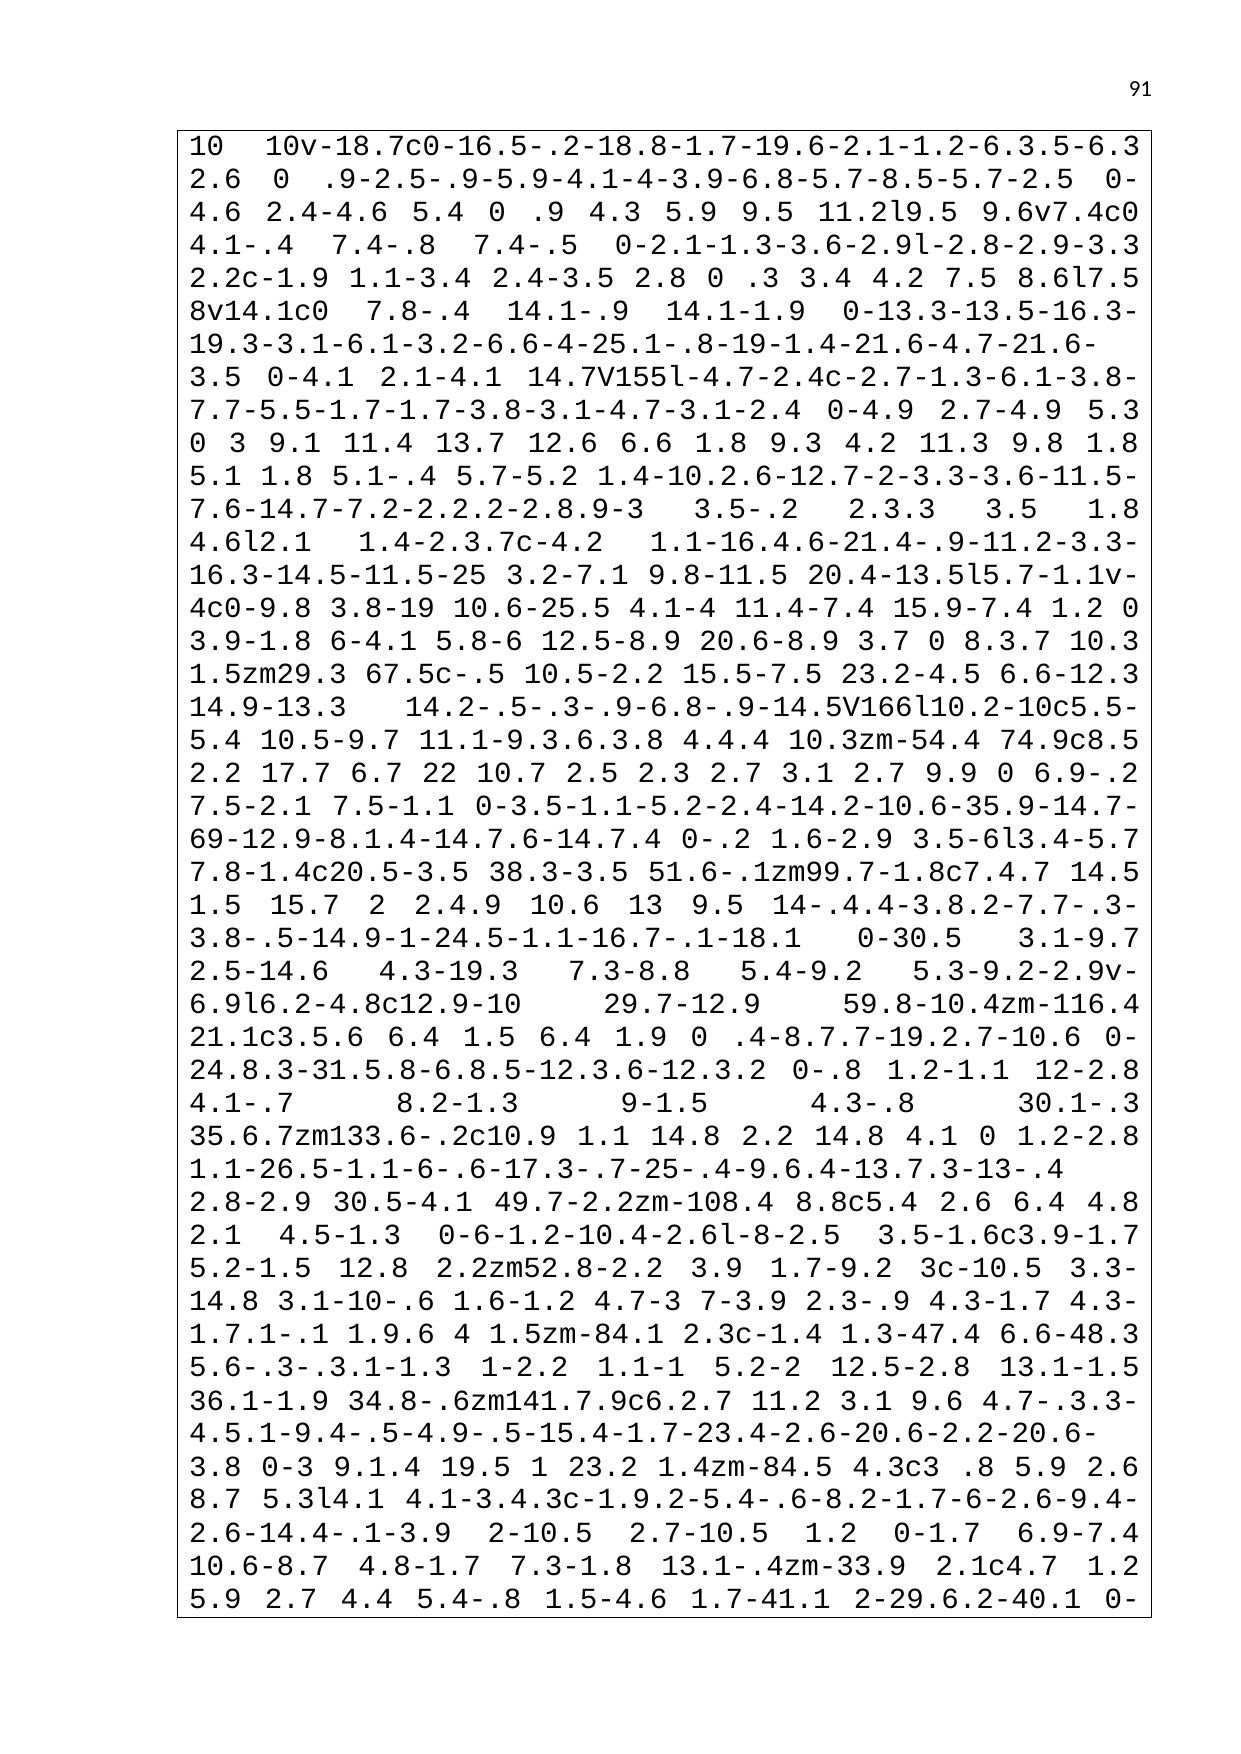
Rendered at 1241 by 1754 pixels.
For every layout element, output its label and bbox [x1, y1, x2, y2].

table_header [178, 131, 1151, 1617]
